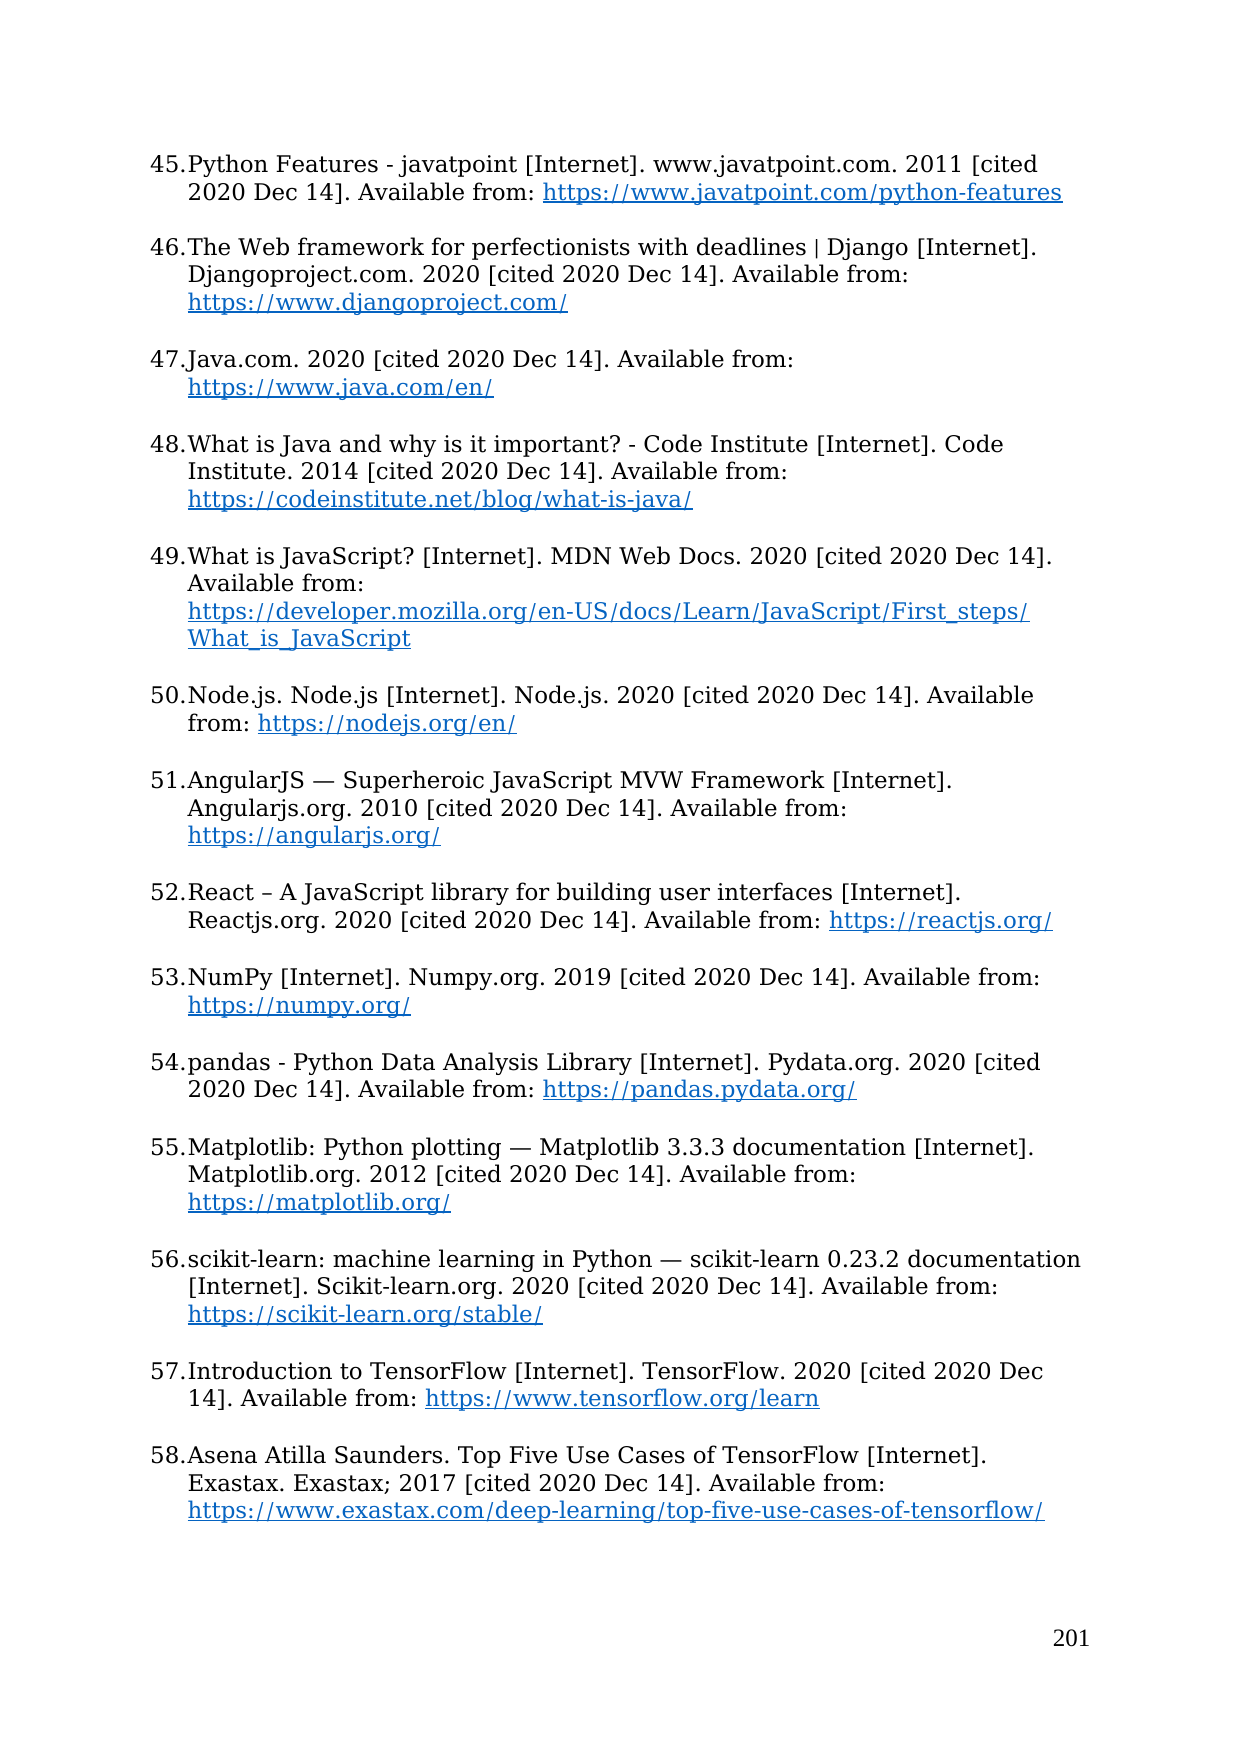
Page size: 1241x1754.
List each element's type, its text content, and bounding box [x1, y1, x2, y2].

list NumPy [Internet]. Numpy.org. 2019 [cited 2020 Dec 14]. Available from: https://numpy.org/ [150, 963, 1090, 1018]
list Asena Atilla Saunders. Top Five Use Cases of TensorFlow [Internet]. Exastax. Exastax; 2017 [cited 2020 Dec 14]. Available from: https://www.exastax.com/deep-learning/top-five-use-cases-of-tensorflow/ [150, 1441, 1090, 1524]
list Introduction to TensorFlow [Internet]. TensorFlow. 2020 [cited 2020 Dec 14]. Available from: https://www.tensorflow.org/learn [150, 1357, 1090, 1412]
list The Web framework for perfectionists with deadlines | Django [Internet]. Djangoproject.com. 2020 [cited 2020 Dec 14]. Available from: https://www.djangoproject.com/ [150, 232, 1090, 315]
list Python Features - javatpoint [Internet]. www.javatpoint.com. 2011 [cited 2020 Dec 14]. Available from: https://www.javatpoint.com/python-features [150, 150, 1090, 205]
list Matplotlib: Python plotting — Matplotlib 3.3.3 documentation [Internet]. Matplotlib.org. 2012 [cited 2020 Dec 14]. Available from: https://matplotlib.org/ [150, 1132, 1090, 1215]
list scikit-learn: machine learning in Python — scikit-learn 0.23.2 documentation [Internet]. Scikit-learn.org. 2020 [cited 2020 Dec 14]. Available from: https://scikit-learn.org/stable/ [150, 1244, 1090, 1327]
list What is JavaScript? [Internet]. MDN Web Docs. 2020 [cited 2020 Dec 14]. Available from: https://developer.mozilla.org/en-US/docs/Learn/JavaScript/First_steps/What_is_JavaScript [150, 542, 1090, 652]
list What is Java and why is it important? - Code Institute [Internet]. Code Institute. 2014 [cited 2020 Dec 14]. Available from: https://codeinstitute.net/blog/what-is-java/ [150, 429, 1090, 512]
list React – A JavaScript library for building user interfaces [Internet]. Reactjs.org. 2020 [cited 2020 Dec 14]. Available from: https://reactjs.org/ [150, 878, 1090, 933]
list Java.com. 2020 [cited 2020 Dec 14]. Available from: https://www.java.com/en/ [150, 345, 1090, 400]
list Node.js. Node.js [Internet]. Node.js. 2020 [cited 2020 Dec 14]. Available from: https://nodejs.org/en/ [150, 681, 1090, 736]
list pandas - Python Data Analysis Library [Internet]. Pydata.org. 2020 [cited 2020 Dec 14]. Available from: https://pandas.pydata.org/ [150, 1047, 1090, 1102]
list AngularJS — Superheroic JavaScript MVW Framework [Internet]. Angularjs.org. 2010 [cited 2020 Dec 14]. Available from: https://angularjs.org/ [150, 766, 1090, 848]
